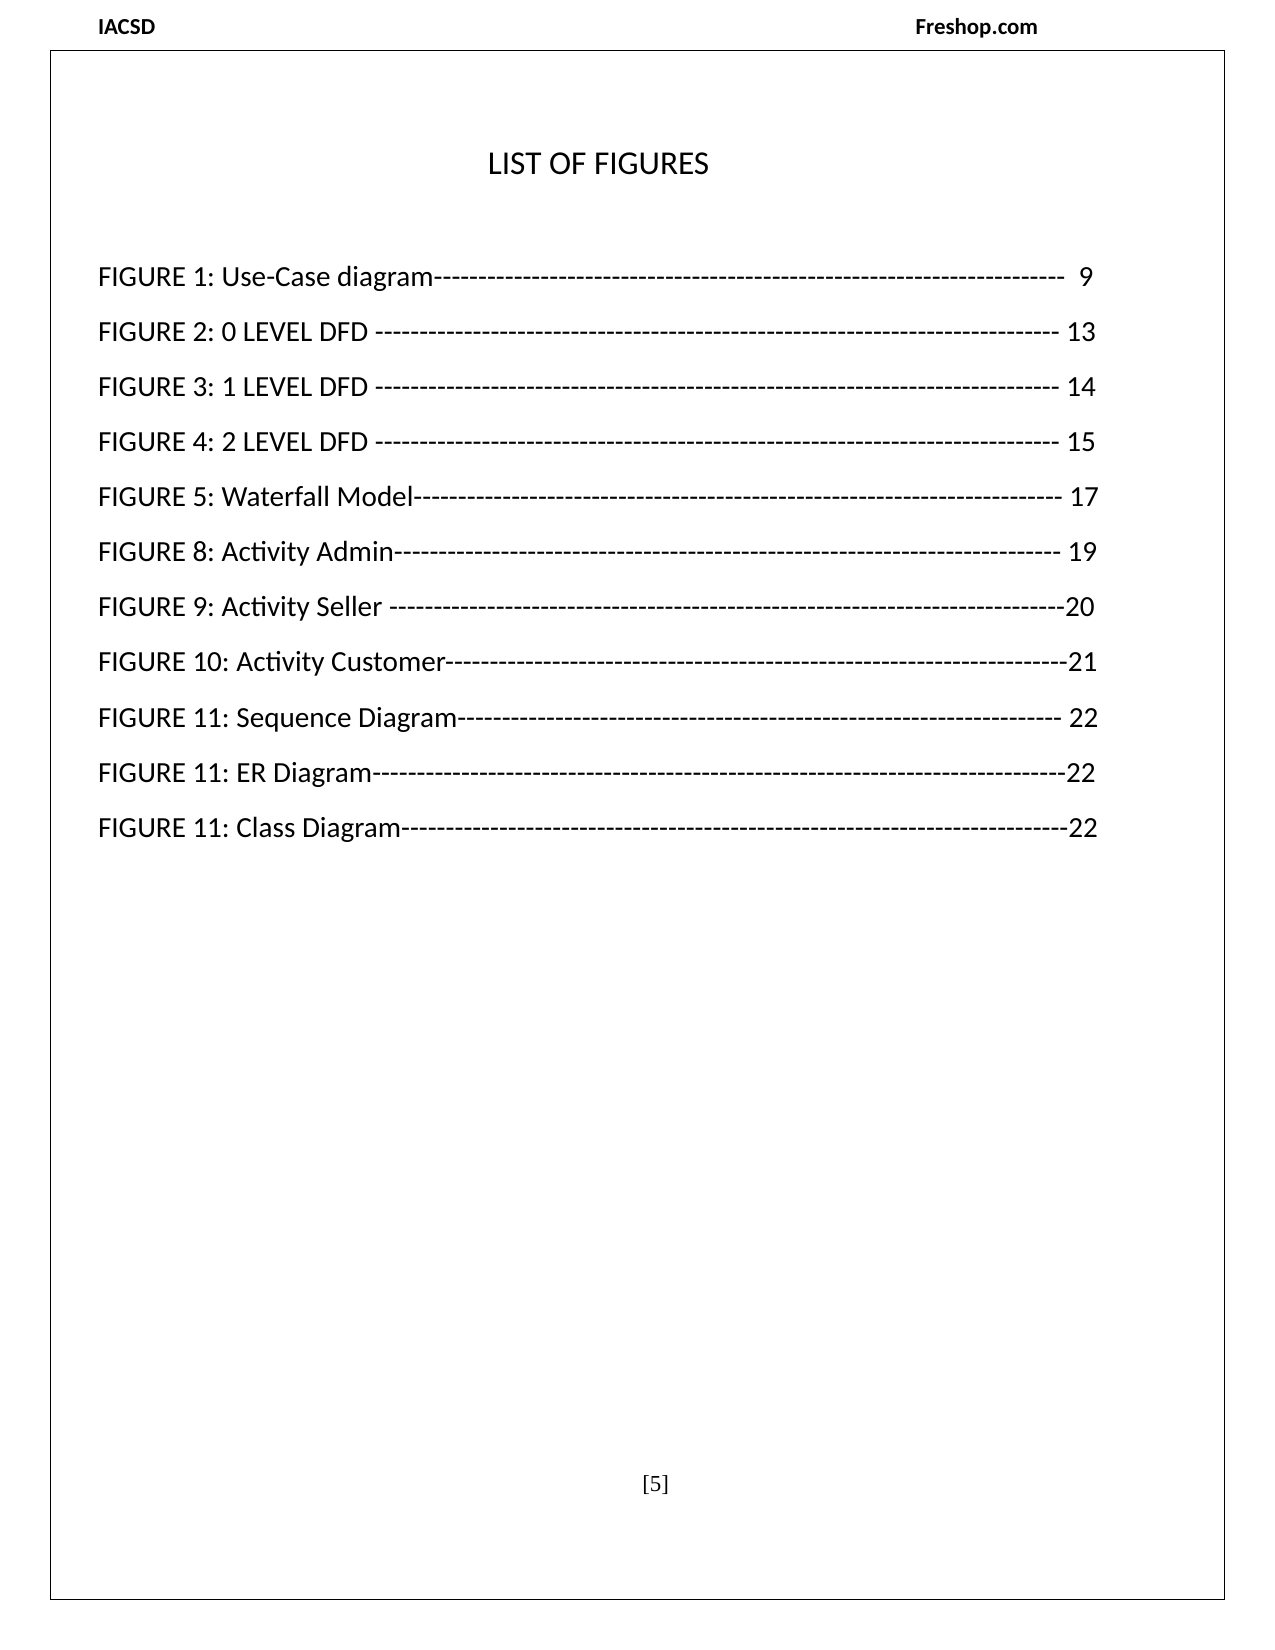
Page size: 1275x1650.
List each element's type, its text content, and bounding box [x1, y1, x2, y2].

text FIGURE 10: Activity Customer----------------------------------------------------------------------21 [98, 643, 1213, 679]
text FIGURE 5: Waterfall Model------------------------------------------------------------------------- 17 [98, 478, 1213, 514]
text FIGURE 4: 2 LEVEL DFD ----------------------------------------------------------------------------- 15 [98, 423, 1213, 459]
text FIGURE 1: Use-Case diagram----------------------------------------------------------------------- 9 [98, 258, 1213, 293]
text LIST OF FIGURES [479, 142, 1213, 182]
text FIGURE 9: Activity Seller ----------------------------------------------------------------------------20 [98, 588, 1213, 624]
text FIGURE 3: 1 LEVEL DFD ----------------------------------------------------------------------------- 14 [98, 368, 1213, 404]
text FIGURE 11: ER Diagram------------------------------------------------------------------------------22 [98, 754, 1213, 789]
text FIGURE 11: Sequence Diagram-------------------------------------------------------------------- 22 [98, 699, 1213, 734]
text FIGURE 11: Class Diagram---------------------------------------------------------------------------22 [98, 809, 1213, 844]
text FIGURE 2: 0 LEVEL DFD ----------------------------------------------------------------------------- 13 [98, 313, 1213, 348]
text FIGURE 8: Activity Admin--------------------------------------------------------------------------- 19 [98, 533, 1213, 569]
